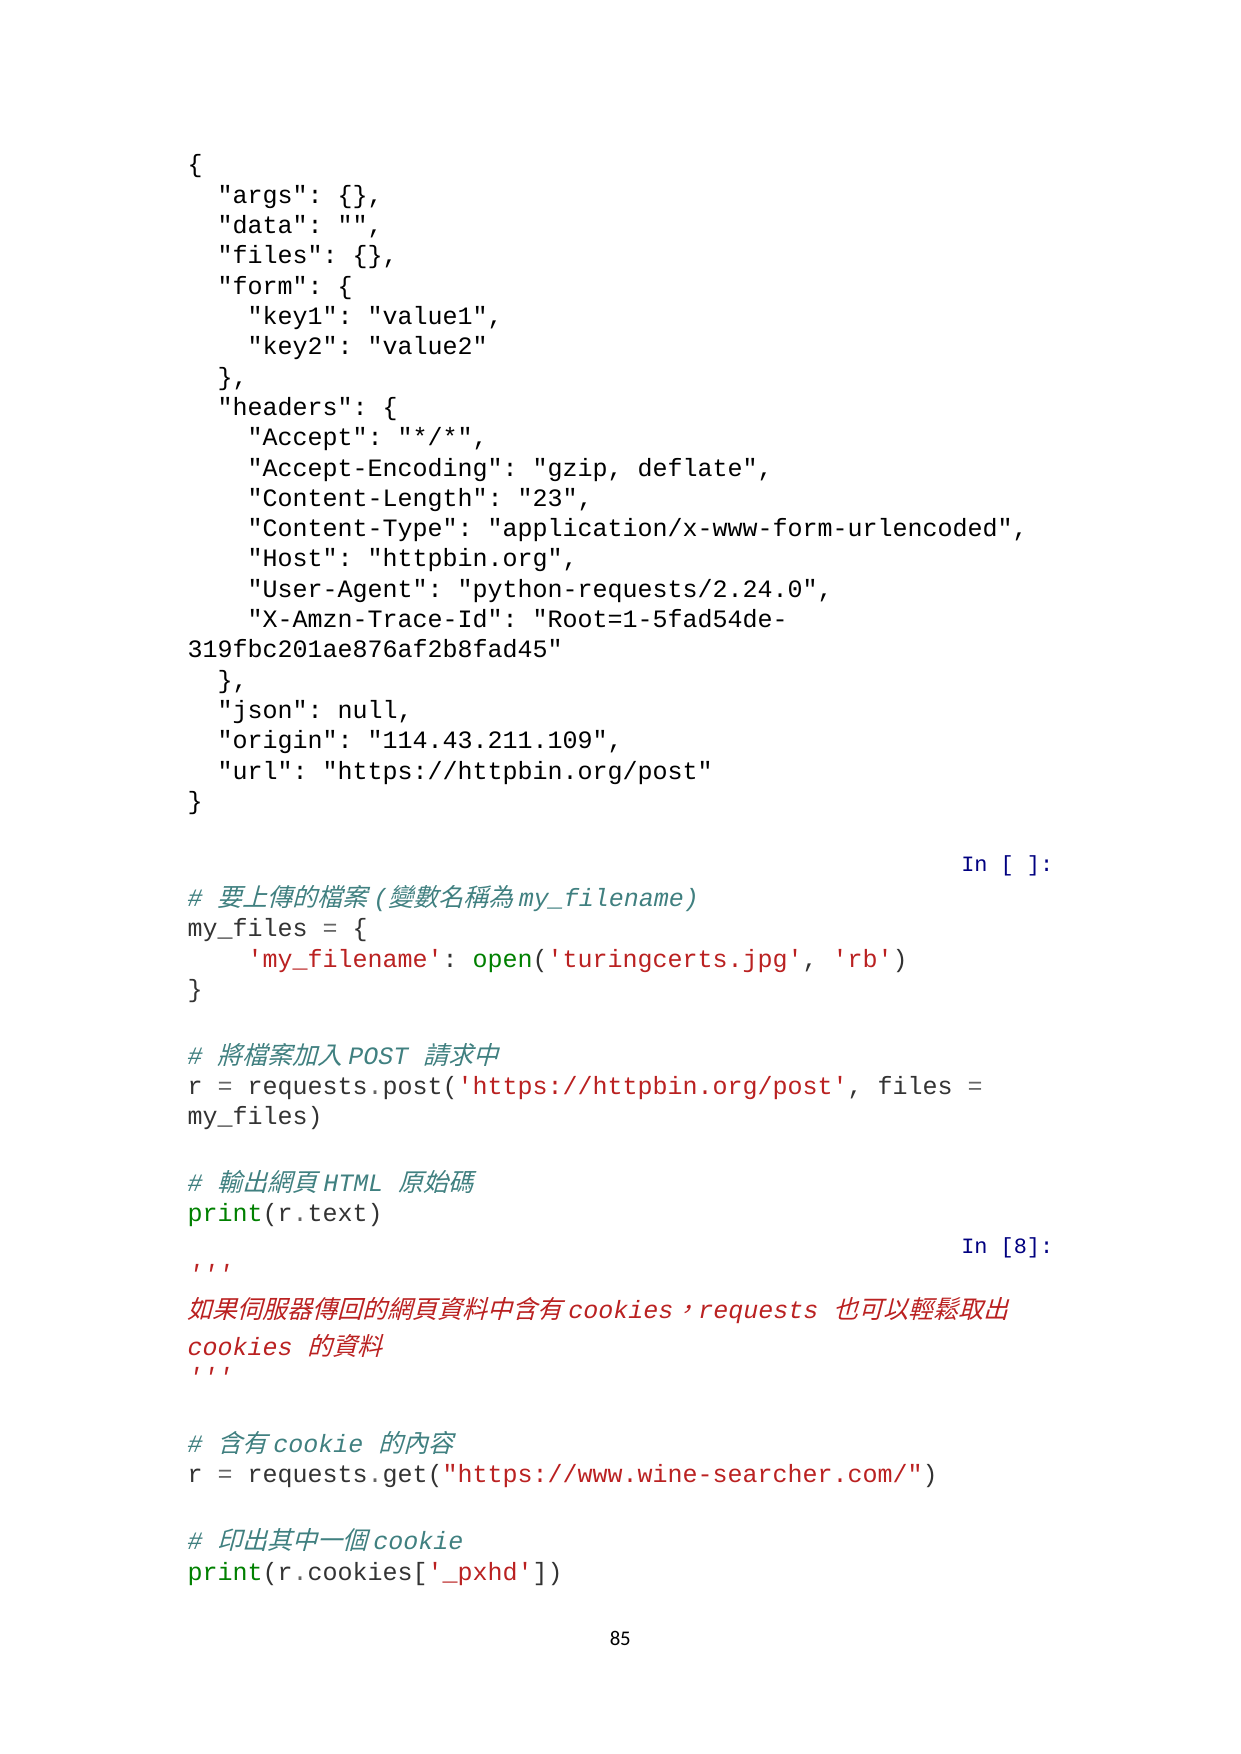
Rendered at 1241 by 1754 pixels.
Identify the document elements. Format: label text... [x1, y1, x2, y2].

text } [187, 974, 1053, 1005]
text "json": null, [187, 696, 1053, 726]
text # 含有 cookie 的內容 [187, 1423, 1053, 1460]
text # 輸出網頁 HTML 原始碼 [187, 1163, 1053, 1199]
text "args": {}, [187, 180, 1053, 211]
text } [187, 787, 1053, 817]
text r = requests.post('https://httpbin.org/post', files = my_files) [187, 1072, 1053, 1132]
text "headers": { [187, 392, 1053, 423]
text 如果伺服器傳回的網頁資料中含有 cookies，requests 也可以輕鬆取出 cookies 的資料 [187, 1290, 1053, 1363]
text In [ ]: [187, 847, 1053, 877]
text "origin": "114.43.211.109", [187, 726, 1053, 756]
text my_files = { [187, 914, 1053, 944]
text "User-Agent": "python-requests/2.24.0", [187, 574, 1053, 605]
text "Accept-Encoding": "gzip, deflate", [187, 453, 1053, 483]
text 'my_filename': open('turingcerts.jpg', 'rb') [187, 944, 1053, 974]
text In [8]: [187, 1229, 1053, 1260]
text }, [187, 665, 1053, 696]
text ''' [187, 1260, 1053, 1290]
text "Content-Type": "application/x-www-form-urlencoded", [187, 514, 1053, 544]
text "form": { [187, 271, 1053, 302]
text "Host": "httpbin.org", [187, 544, 1053, 574]
text # 要上傳的檔案 (變數名稱為 my_filename) [187, 877, 1053, 914]
text ''' [187, 1363, 1053, 1393]
text "X-Amzn-Trace-Id": "Root=1-5fad54de-319fbc201ae876af2b8fad45" [187, 605, 1053, 665]
text r = requests.get("https://www.wine-searcher.com/") [187, 1460, 1053, 1490]
text "url": "https://httpbin.org/post" [187, 756, 1053, 787]
text }, [187, 362, 1053, 392]
text "key1": "value1", [187, 302, 1053, 332]
text # 印出其中一個 cookie [187, 1521, 1053, 1557]
text { [187, 150, 1053, 180]
text "key2": "value2" [187, 332, 1053, 362]
text print(r.text) [187, 1199, 1053, 1229]
text # 將檔案加入 POST 請求中 [187, 1035, 1053, 1072]
text "Accept": "*/*", [187, 423, 1053, 453]
text "data": "", [187, 211, 1053, 241]
text "Content-Length": "23", [187, 483, 1053, 514]
text print(r.cookies['_pxhd']) [187, 1557, 1053, 1587]
text "files": {}, [187, 241, 1053, 271]
